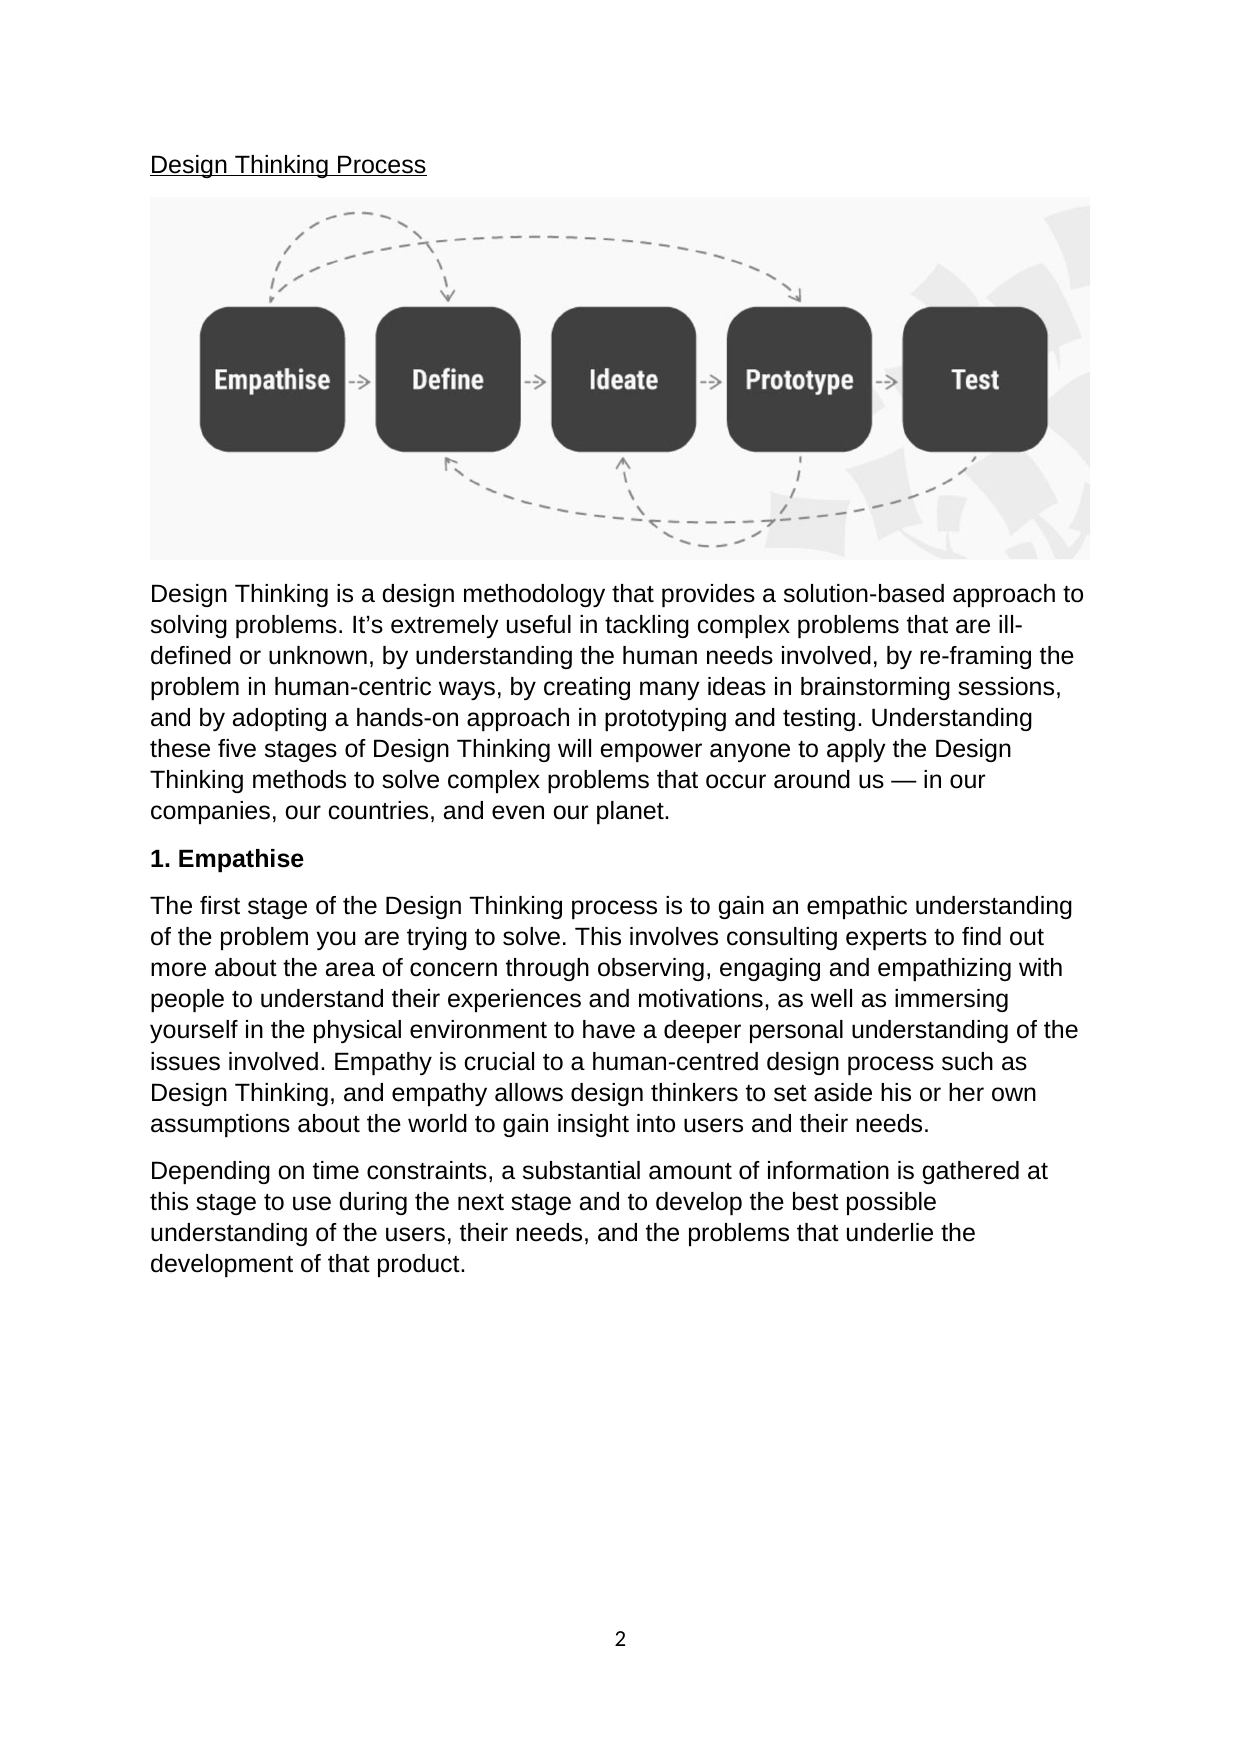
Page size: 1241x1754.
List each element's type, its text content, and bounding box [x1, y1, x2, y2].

text Design Thinking is a design methodology that provides a solution-based approach to solving problems. It’s extremely useful in tackling complex problems that are ill-defined or unknown, by understanding the human needs involved, by re-framing the problem in human-centric ways, by creating many ideas in brainstorming sessions, and by adopting a hands-on approach in prototyping and testing. Understanding these five stages of Design Thinking will empower anyone to apply the Design Thinking methods to solve complex problems that occur around us — in our companies, our countries, and even our planet. [150, 578, 1090, 824]
text Depending on time constraints, a substantial amount of information is gathered at this stage to use during the next stage and to develop the best possible understanding of the users, their needs, and the problems that underlie the development of that product. [150, 1156, 1090, 1278]
text Design Thinking Process [150, 150, 1090, 179]
text The first stage of the Design Thinking process is to gain an empathic understanding of the problem you are trying to solve. This involves consulting experts to find out more about the area of concern through observing, engaging and empathizing with people to understand their experiences and motivations, as well as immersing yourself in the physical environment to have a deeper personal understanding of the issues involved. Empathy is crucial to a human-centred design process such as Design Thinking, and empathy allows design thinkers to set aside his or her own assumptions about the world to gain insight into users and their needs. [150, 891, 1090, 1137]
picture [150, 197, 1091, 560]
text 1. Empathise [150, 843, 1090, 872]
